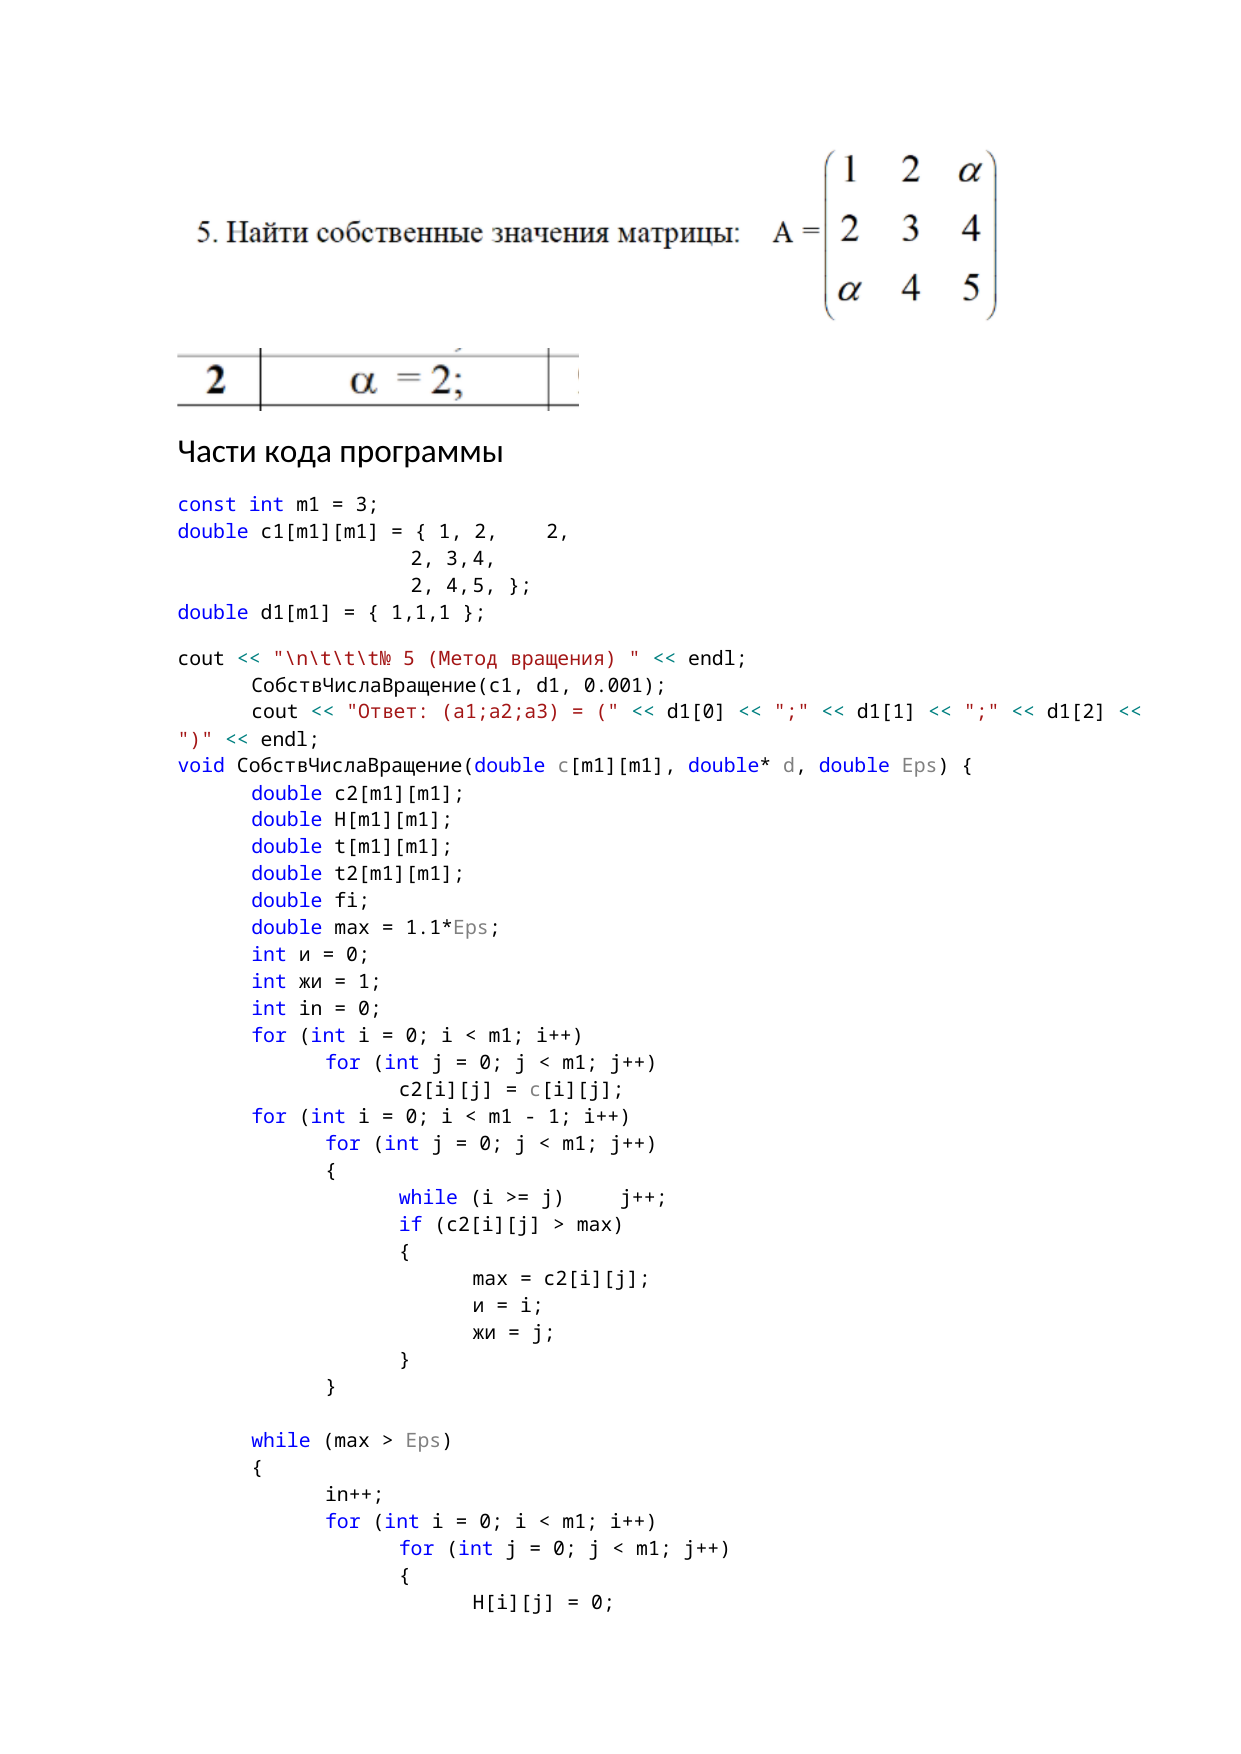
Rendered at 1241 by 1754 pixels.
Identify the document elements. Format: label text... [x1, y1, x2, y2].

text int и = 0; [177, 941, 1152, 968]
text double max = 1.1*Eps; [177, 914, 1152, 941]
text double fi; [177, 887, 1152, 914]
text жи = j; [177, 1318, 1152, 1345]
text in++; [177, 1480, 1152, 1507]
text max = c2[i][j]; [177, 1264, 1152, 1291]
text if (c2[i][j] > max) [177, 1210, 1152, 1237]
text for (int j = 0; j < m1; j++) [177, 1048, 1152, 1076]
text int жи = 1; [177, 968, 1152, 994]
text for (int j = 0; j < m1; j++) [177, 1129, 1152, 1156]
text double t[m1][m1]; [177, 833, 1152, 860]
picture [177, 118, 1003, 330]
text cout << "\n\t\t\t№ 5 (Метод вращения) " << endl; [177, 644, 1152, 671]
text 2, 3, 4, [177, 544, 1152, 571]
text for (int j = 0; j < m1; j++) [177, 1534, 1152, 1561]
text { [177, 1156, 1152, 1183]
text while (max > Eps) [177, 1426, 1152, 1453]
text double t2[m1][m1]; [177, 860, 1152, 887]
text 2, 4, 5, }; [177, 571, 1152, 598]
text и = i; [177, 1291, 1152, 1318]
text cout << "Ответ: (a1;a2;a3) = (" << d1[0] << ";" << d1[1] << ";" << d1[2] << ")" << endl; [177, 698, 1152, 752]
text for (int i = 0; i < m1; i++) [177, 1022, 1152, 1048]
text for (int i = 0; i < m1 - 1; i++) [177, 1102, 1152, 1129]
text Части кода программы [177, 429, 1152, 470]
text double H[m1][m1]; [177, 806, 1152, 833]
text double c1[m1][m1] = { 1, 2, 2, [177, 517, 1152, 544]
text { [177, 1561, 1152, 1588]
text double c2[m1][m1]; [177, 779, 1152, 806]
text while (i >= j) j++; [177, 1183, 1152, 1210]
picture [177, 348, 579, 411]
text int in = 0; [177, 994, 1152, 1022]
text СобствЧислаВращение(c1, d1, 0.001); [177, 671, 1152, 698]
text { [177, 1237, 1152, 1264]
text for (int i = 0; i < m1; i++) [177, 1507, 1152, 1534]
text H[i][j] = 0; [177, 1588, 1152, 1615]
text double d1[m1] = { 1,1,1 }; [177, 598, 1152, 625]
text void СобствЧислаВращение(double c[m1][m1], double* d, double Eps) { [177, 752, 1152, 779]
text } [177, 1372, 1152, 1399]
text const int m1 = 3; [177, 490, 1152, 517]
text c2[i][j] = c[i][j]; [177, 1076, 1152, 1102]
text } [177, 1345, 1152, 1372]
text { [177, 1453, 1152, 1480]
